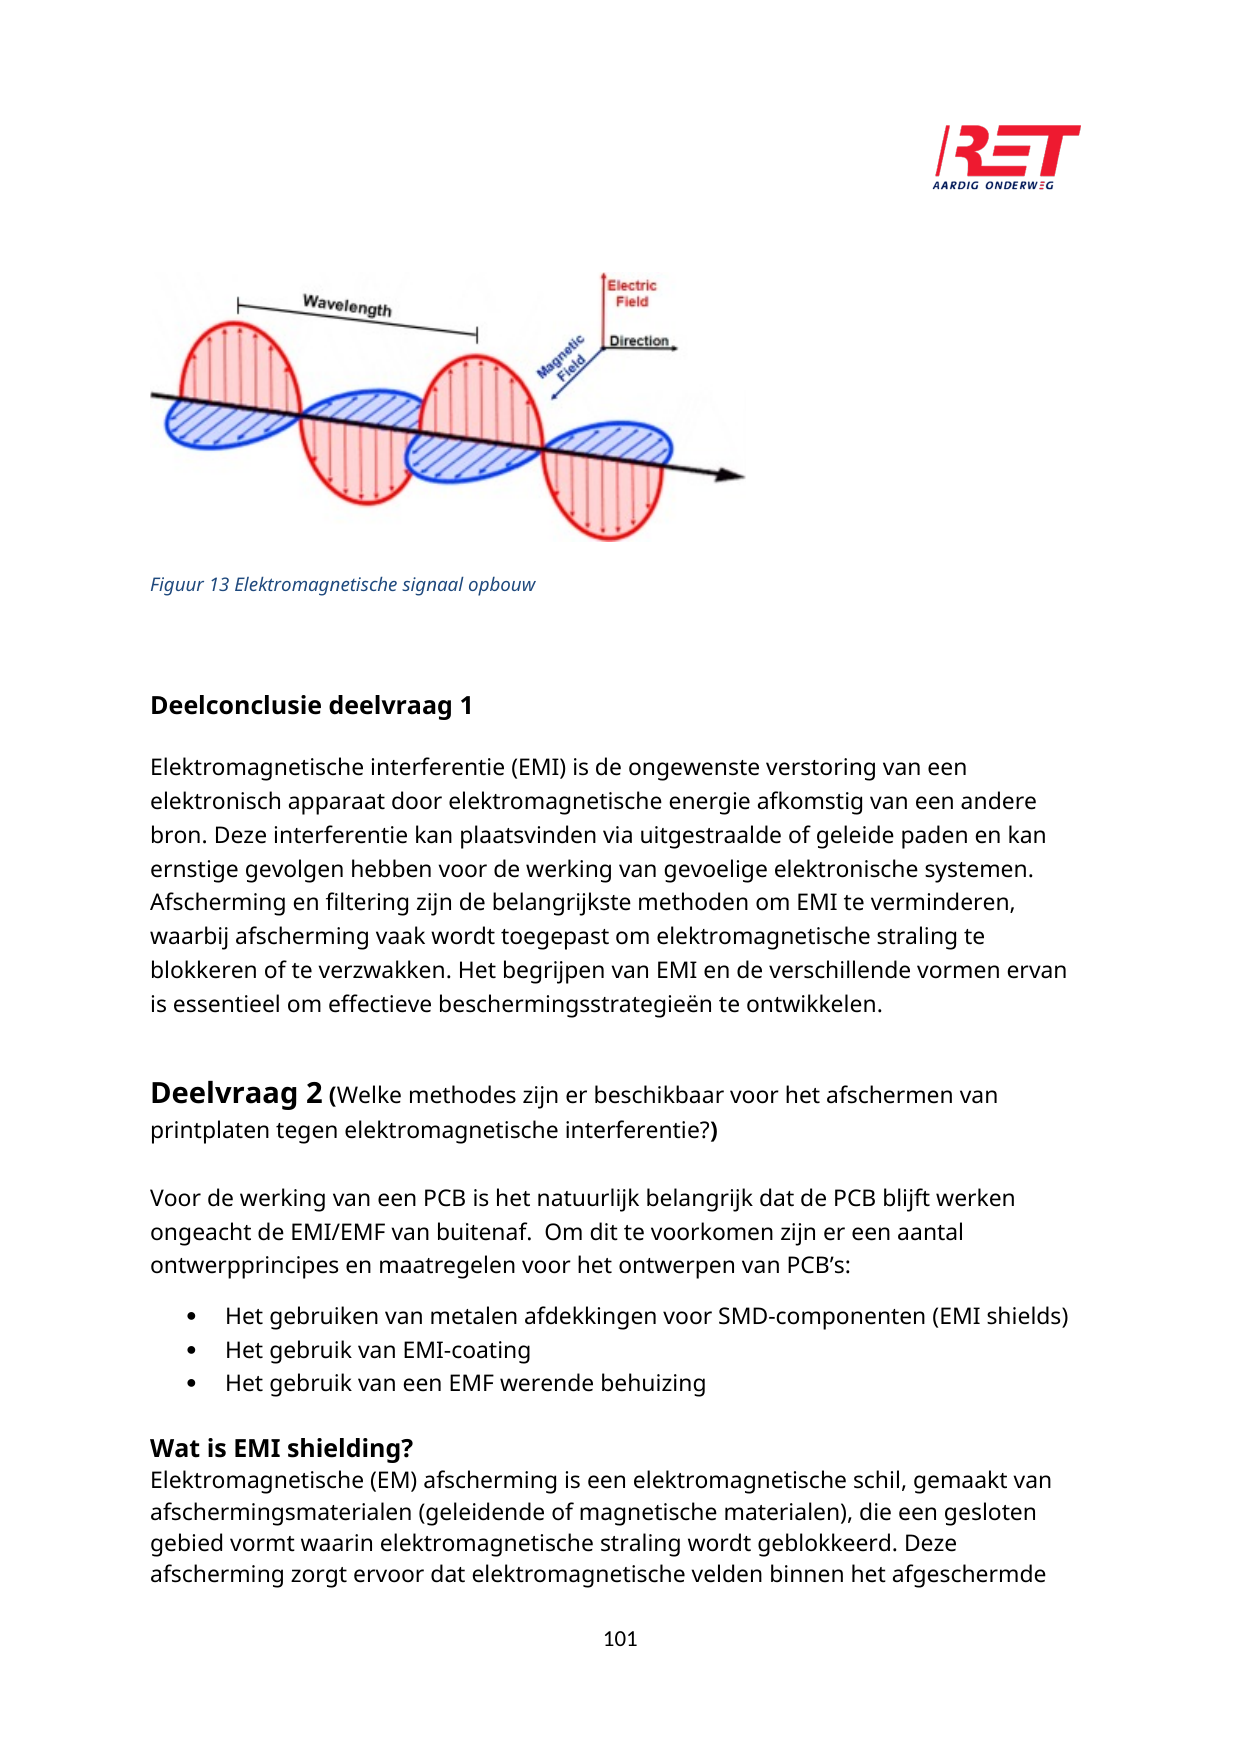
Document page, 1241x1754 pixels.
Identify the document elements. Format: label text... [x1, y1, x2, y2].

picture [150, 272, 747, 542]
picture [922, 73, 1091, 242]
list Het gebruiken van metalen afdekkingen voor SMD-componenten (EMI shields) [187, 1300, 1090, 1331]
list Het gebruik van een EMF werende behuizing [187, 1367, 1090, 1399]
text Elektromagnetische interferentie (EMI) is de ongewenste verstoring van een elektronisch apparaat door elektromagnetische energie afkomstig van een andere bron. Deze interferentie kan plaatsvinden via uitgestraalde of geleide paden en kan ernstige gevolgen hebben voor de werking van gevoelige elektronische systemen. Afscherming en filtering zijn de belangrijkste methoden om EMI te verminderen, waarbij afscherming vaak wordt toegepast om elektromagnetische straling te blokkeren of te verzwakken. Het begrijpen van EMI en de verschillende vormen ervan is essentieel om effectieve beschermingsstrategieën te ontwikkelen. [150, 751, 1090, 1019]
text Deelconclusie deelvraag 1 [150, 626, 1090, 722]
list Het gebruik van EMI-coating [187, 1334, 1090, 1365]
text Deelvraag 2 (Welke methodes zijn er beschikbaar voor het afschermen van printplaten tegen elektromagnetische interferentie?) Voor de werking van een PCB is het natuurlijk belangrijk dat de PCB blijft werken ongeacht de EMI/EMF van buitenaf. Om dit te voorkomen zijn er een aantal ontwerpprincipes en maatregelen voor het ontwerpen van PCB’s: [150, 1038, 1090, 1281]
text Figuur 13 Elektromagnetische signaal opbouw [150, 571, 1090, 596]
